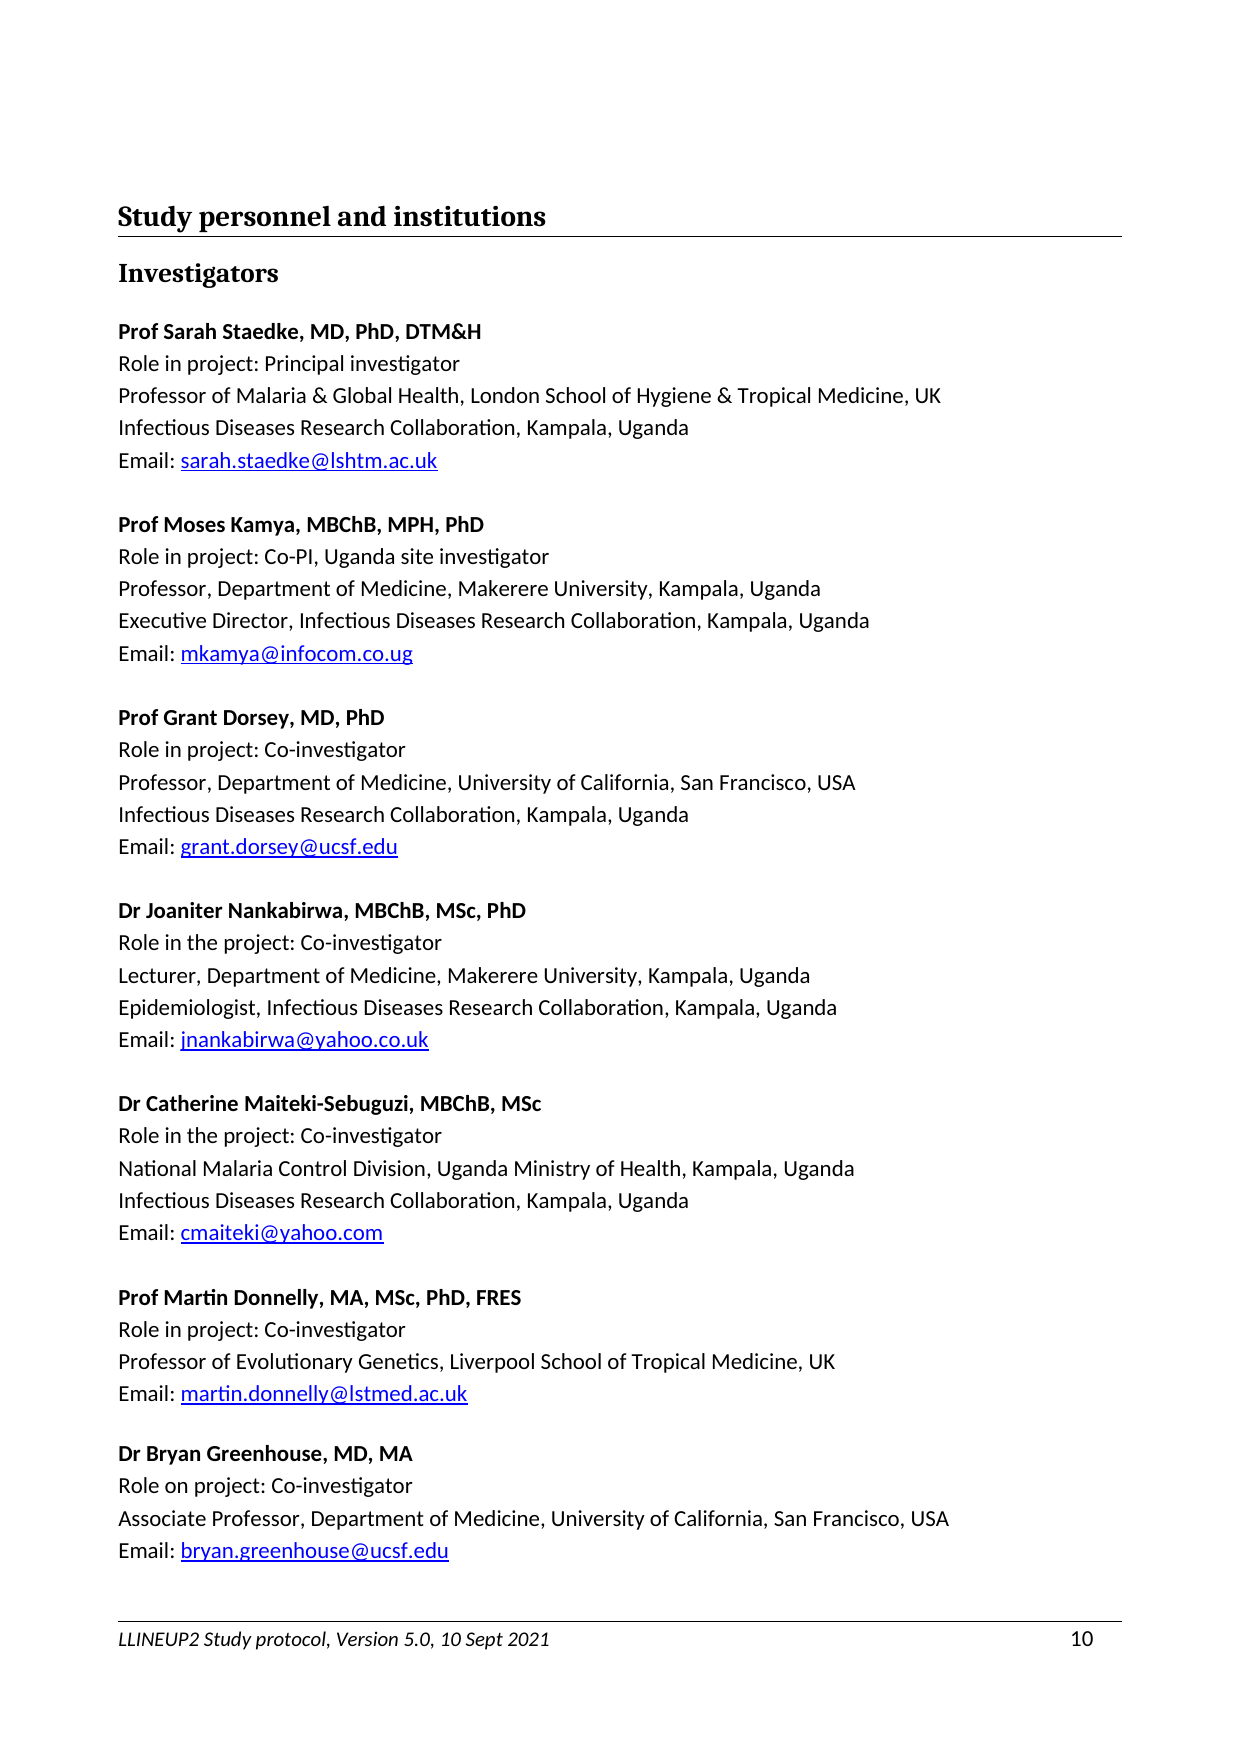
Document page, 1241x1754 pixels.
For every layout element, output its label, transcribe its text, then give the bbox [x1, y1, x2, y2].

text Professor of Malaria & Global Health, London School of Hygiene & Tropical Medicine, UK [118, 381, 1122, 409]
text Infectious Diseases Research Collaboration, Kampala, Uganda [118, 1186, 1122, 1214]
text Executive Director, Infectious Diseases Research Collaboration, Kampala, Uganda [118, 607, 1122, 635]
text Infectious Diseases Research Collaboration, Kampala, Uganda [118, 413, 1122, 442]
text Lecturer, Department of Medicine, Makerere University, Kampala, Uganda [118, 961, 1122, 989]
text Associate Professor, Department of Medicine, University of California, San Francisco, USA [118, 1504, 1122, 1532]
text Epidemiologist, Infectious Diseases Research Collaboration, Kampala, Uganda [118, 993, 1122, 1021]
text Dr Bryan Greenhouse, MD, MA [118, 1439, 1122, 1467]
text Role in project: Co-investigator [118, 1315, 1122, 1343]
text Email: cmaiteki@yahoo.com [118, 1218, 1122, 1246]
text Infectious Diseases Research Collaboration, Kampala, Uganda [118, 800, 1122, 828]
text Prof Sarah Staedke, MD, PhD, DTM&H [118, 317, 1122, 345]
text Prof Grant Dorsey, MD, PhD [118, 703, 1122, 731]
text Email: bryan.greenhouse@ucsf.edu [118, 1536, 1122, 1564]
text Email: martin.donnelly@lstmed.ac.uk [118, 1379, 1122, 1407]
text Role in project: Principal investigator [118, 349, 1122, 377]
text Email: sarah.staedke@lshtm.ac.uk [118, 446, 1122, 474]
text Prof Moses Kamya, MBChB, MPH, PhD [118, 510, 1122, 538]
text Role in the project: Co-investigator [118, 928, 1122, 957]
text Email: grant.dorsey@ucsf.edu [118, 832, 1122, 860]
text Prof Martin Donnelly, MA, MSc, PhD, FRES [118, 1283, 1122, 1311]
text Role in the project: Co-investigator [118, 1122, 1122, 1150]
subtitle Investigators [118, 258, 1122, 289]
text Email: mkamya@infocom.co.ug [118, 639, 1122, 667]
text Dr Joaniter Nankabirwa, MBChB, MSc, PhD [118, 896, 1122, 924]
text Dr Catherine Maiteki-Sebuguzi, MBChB, MSc [118, 1089, 1122, 1117]
text National Malaria Control Division, Uganda Ministry of Health, Kampala, Uganda [118, 1154, 1122, 1182]
text Role in project: Co-investigator [118, 735, 1122, 763]
text Professor of Evolutionary Genetics, Liverpool School of Tropical Medicine, UK [118, 1347, 1122, 1375]
subtitle Study personnel and institutions [118, 200, 1122, 236]
text Role in project: Co-PI, Uganda site investigator [118, 542, 1122, 570]
text Email: jnankabirwa@yahoo.co.uk [118, 1025, 1122, 1053]
text Professor, Department of Medicine, Makerere University, Kampala, Uganda [118, 574, 1122, 602]
text Role on project: Co-investigator [118, 1472, 1122, 1499]
text Professor, Department of Medicine, University of California, San Francisco, USA [118, 768, 1122, 796]
